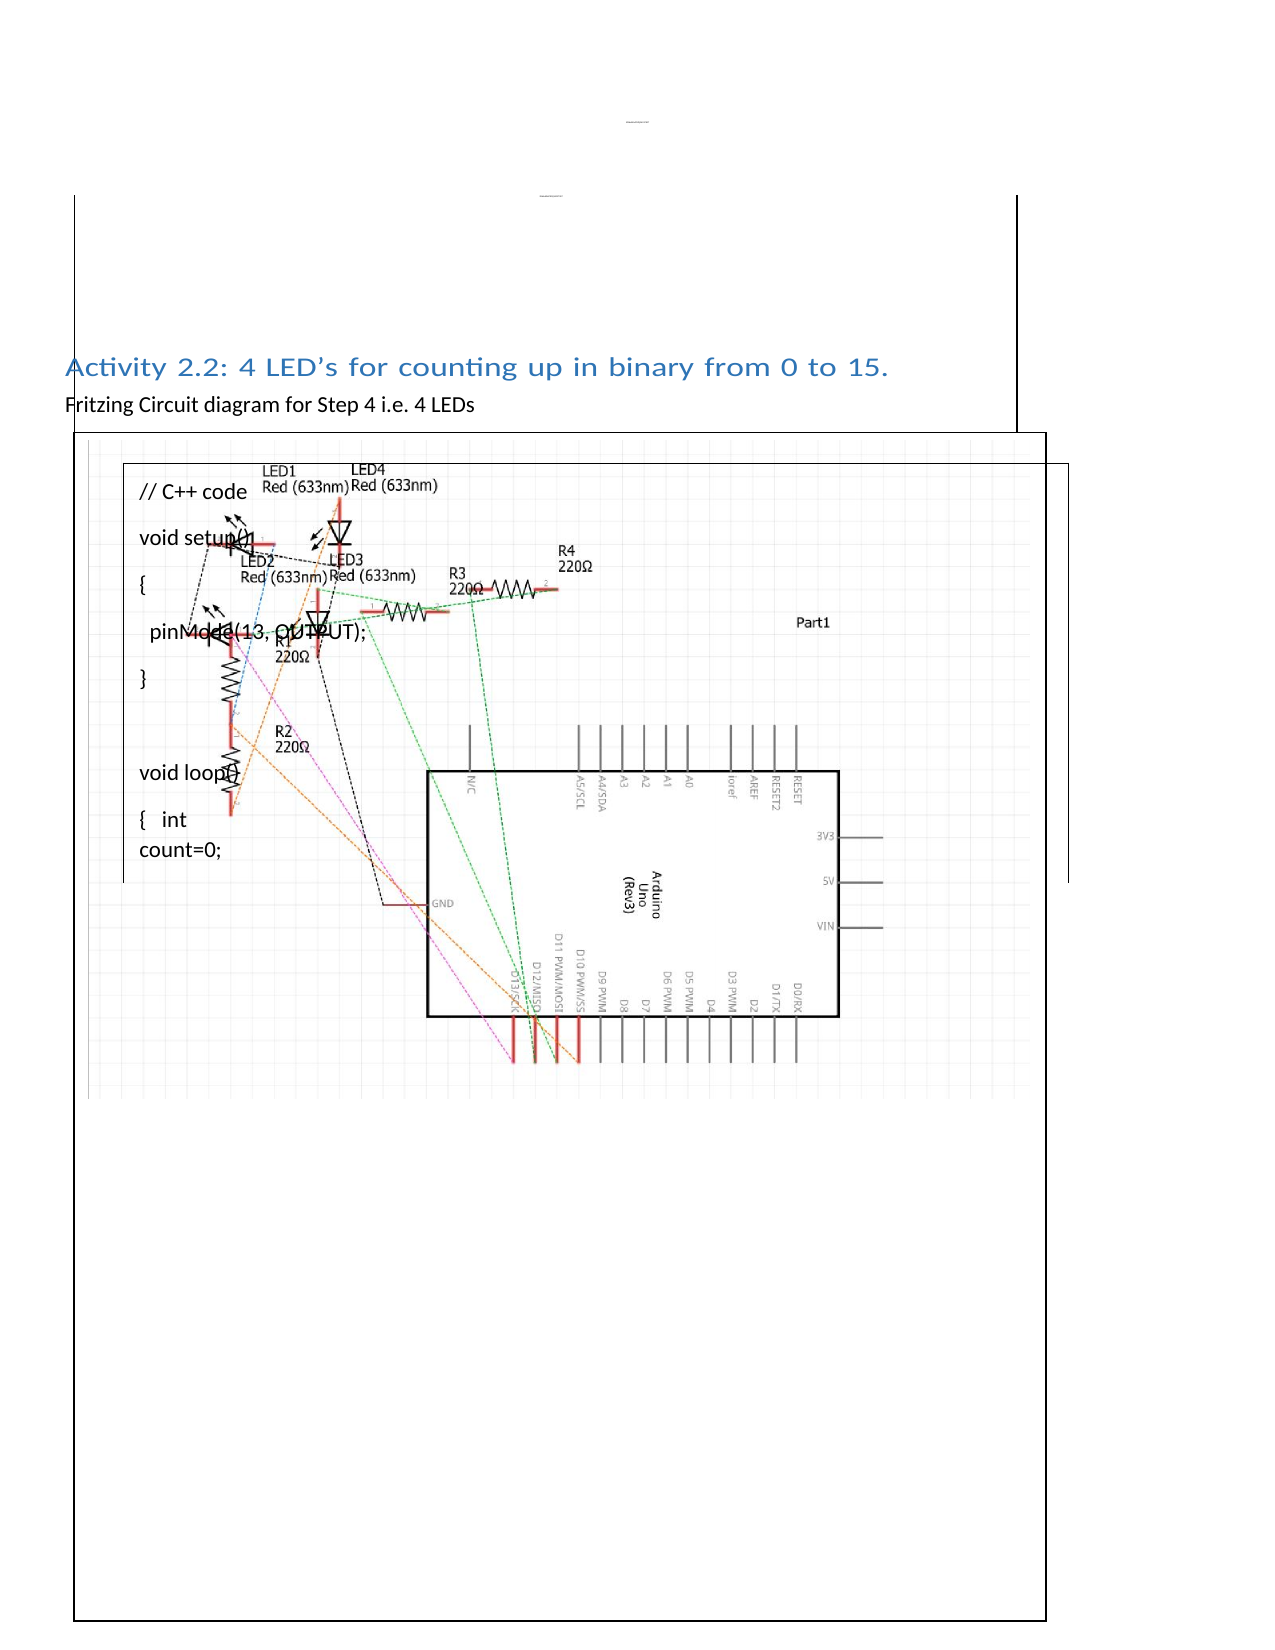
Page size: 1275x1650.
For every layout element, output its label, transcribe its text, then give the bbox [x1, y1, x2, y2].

table_header // C++ code void setup() { pinMode(13, OUTPUT); } void loop() { int count=0; [124, 464, 403, 883]
picture [88, 439, 1030, 1099]
table_header [403, 464, 1068, 883]
